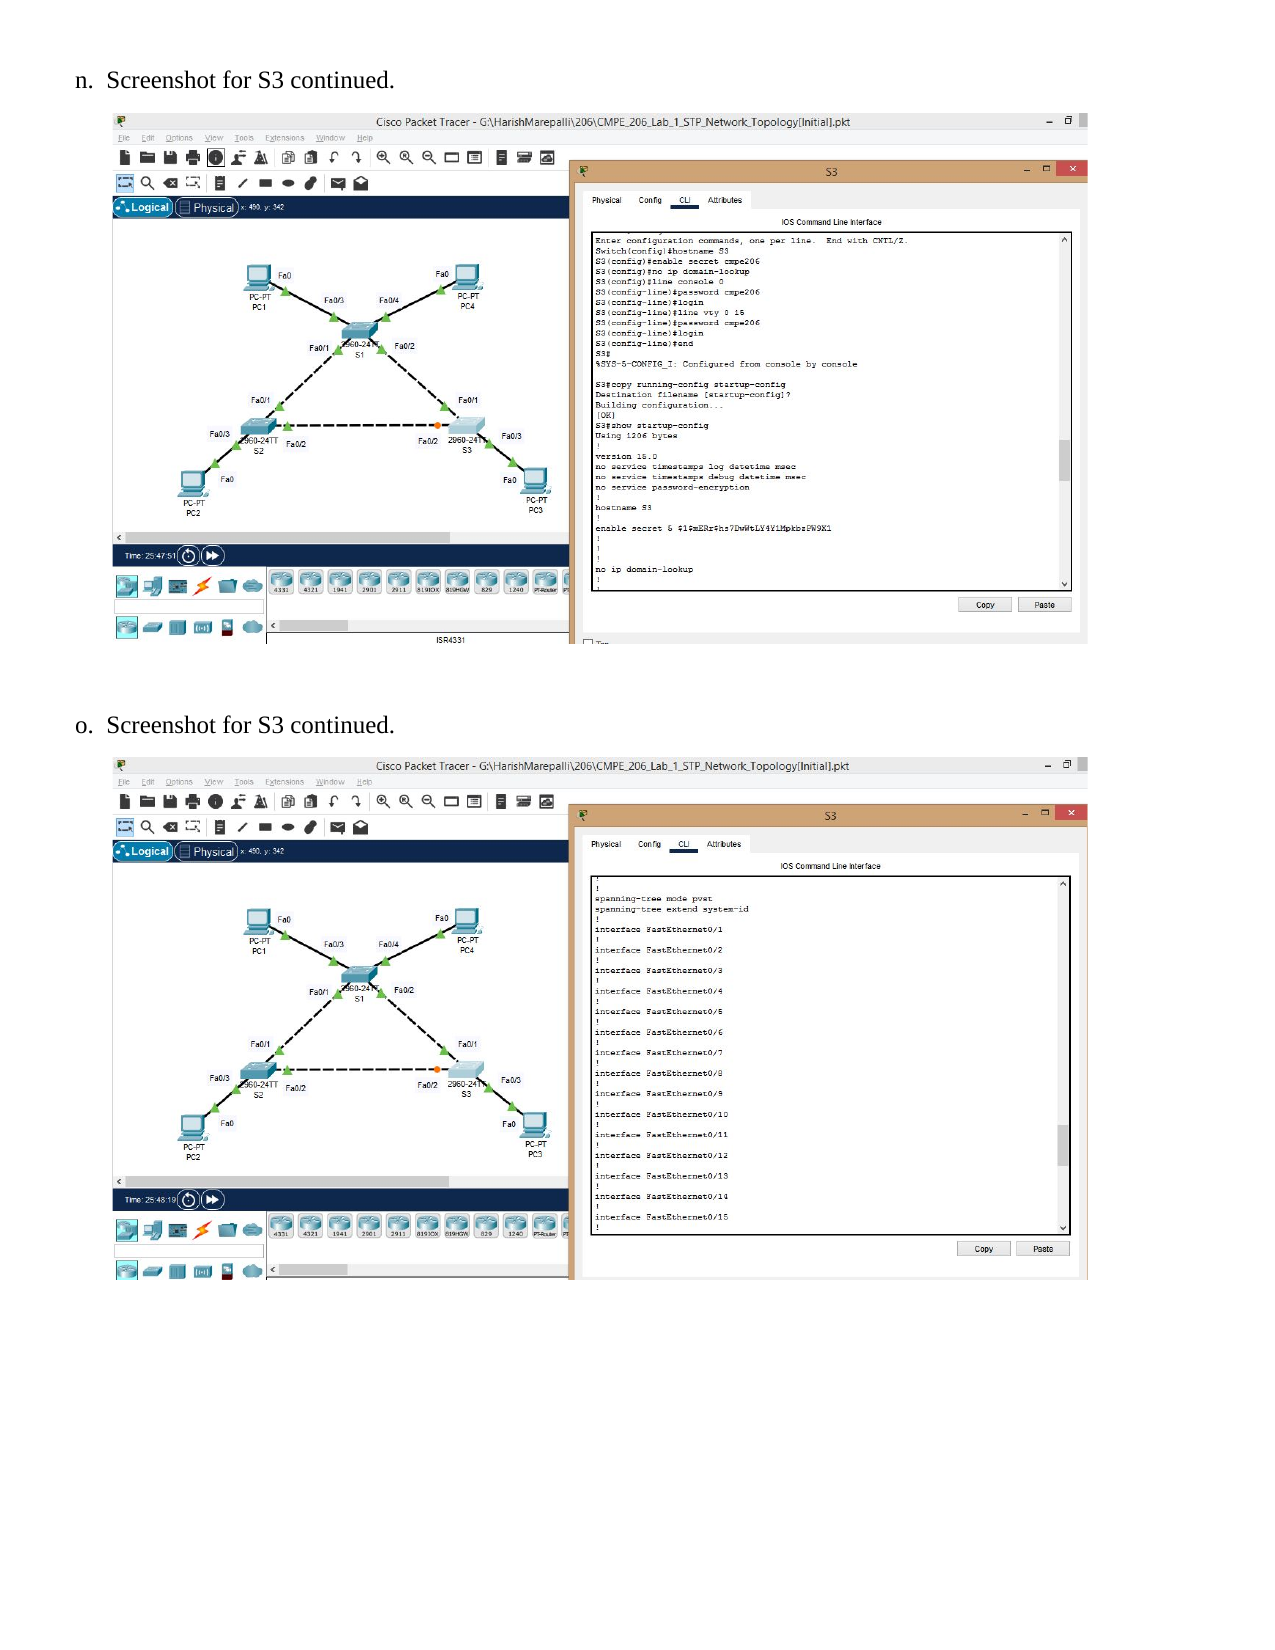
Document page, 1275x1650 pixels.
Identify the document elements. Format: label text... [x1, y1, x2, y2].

text o. Screenshot for S3 continued. [75, 710, 1125, 739]
text n. Screenshot for S3 continued. [75, 66, 1125, 94]
picture [112, 113, 1088, 644]
picture [141, 204, 169, 213]
picture [112, 757, 1088, 1280]
picture [141, 848, 169, 857]
